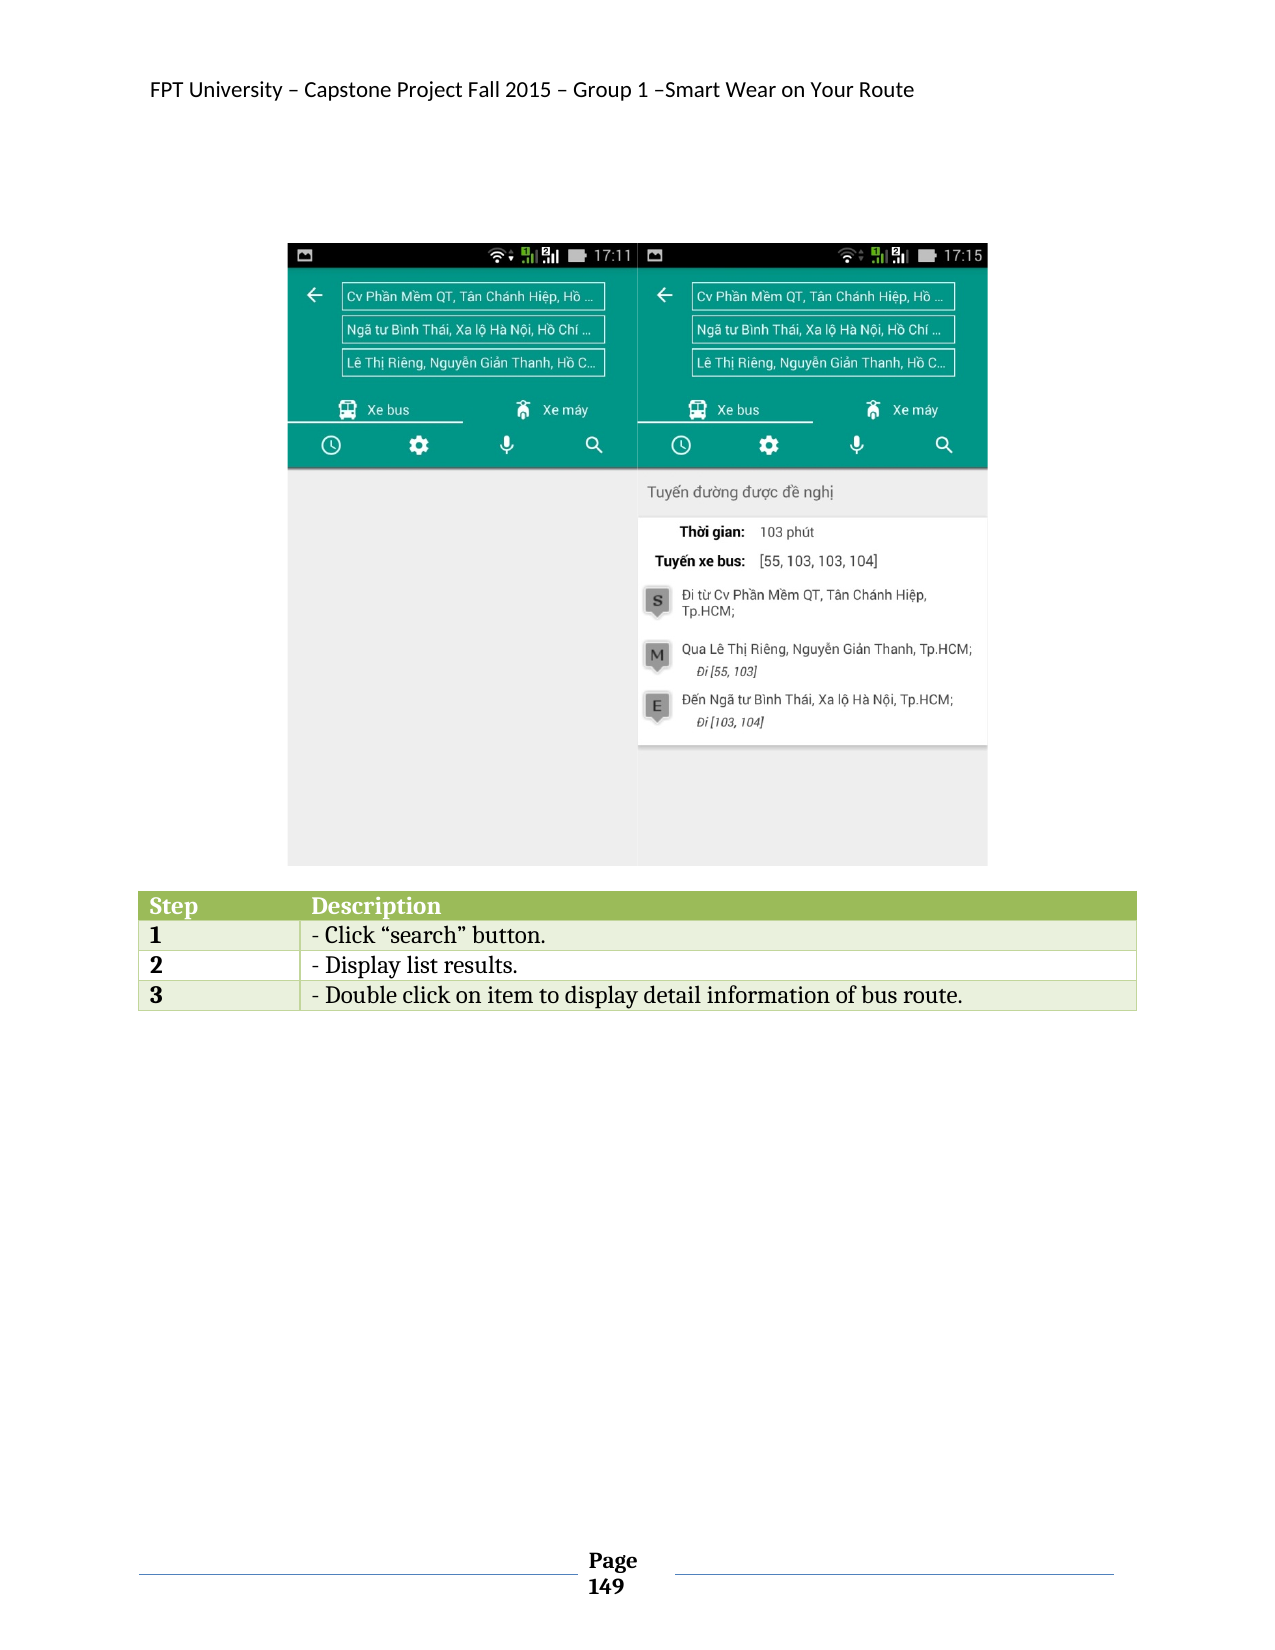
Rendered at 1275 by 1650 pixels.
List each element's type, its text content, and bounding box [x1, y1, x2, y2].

table_cell 2 [139, 951, 299, 980]
table_cell - Click “search” button. [301, 921, 1136, 950]
table_header Step [139, 892, 299, 920]
table_cell 3 [139, 981, 299, 1010]
picture [287, 243, 988, 866]
table_header Description [301, 892, 1136, 920]
table_cell - Display list results. [301, 951, 1136, 980]
table_cell - Double click on item to display detail information of bus route. [301, 981, 1136, 1010]
table_cell 1 [139, 921, 299, 950]
